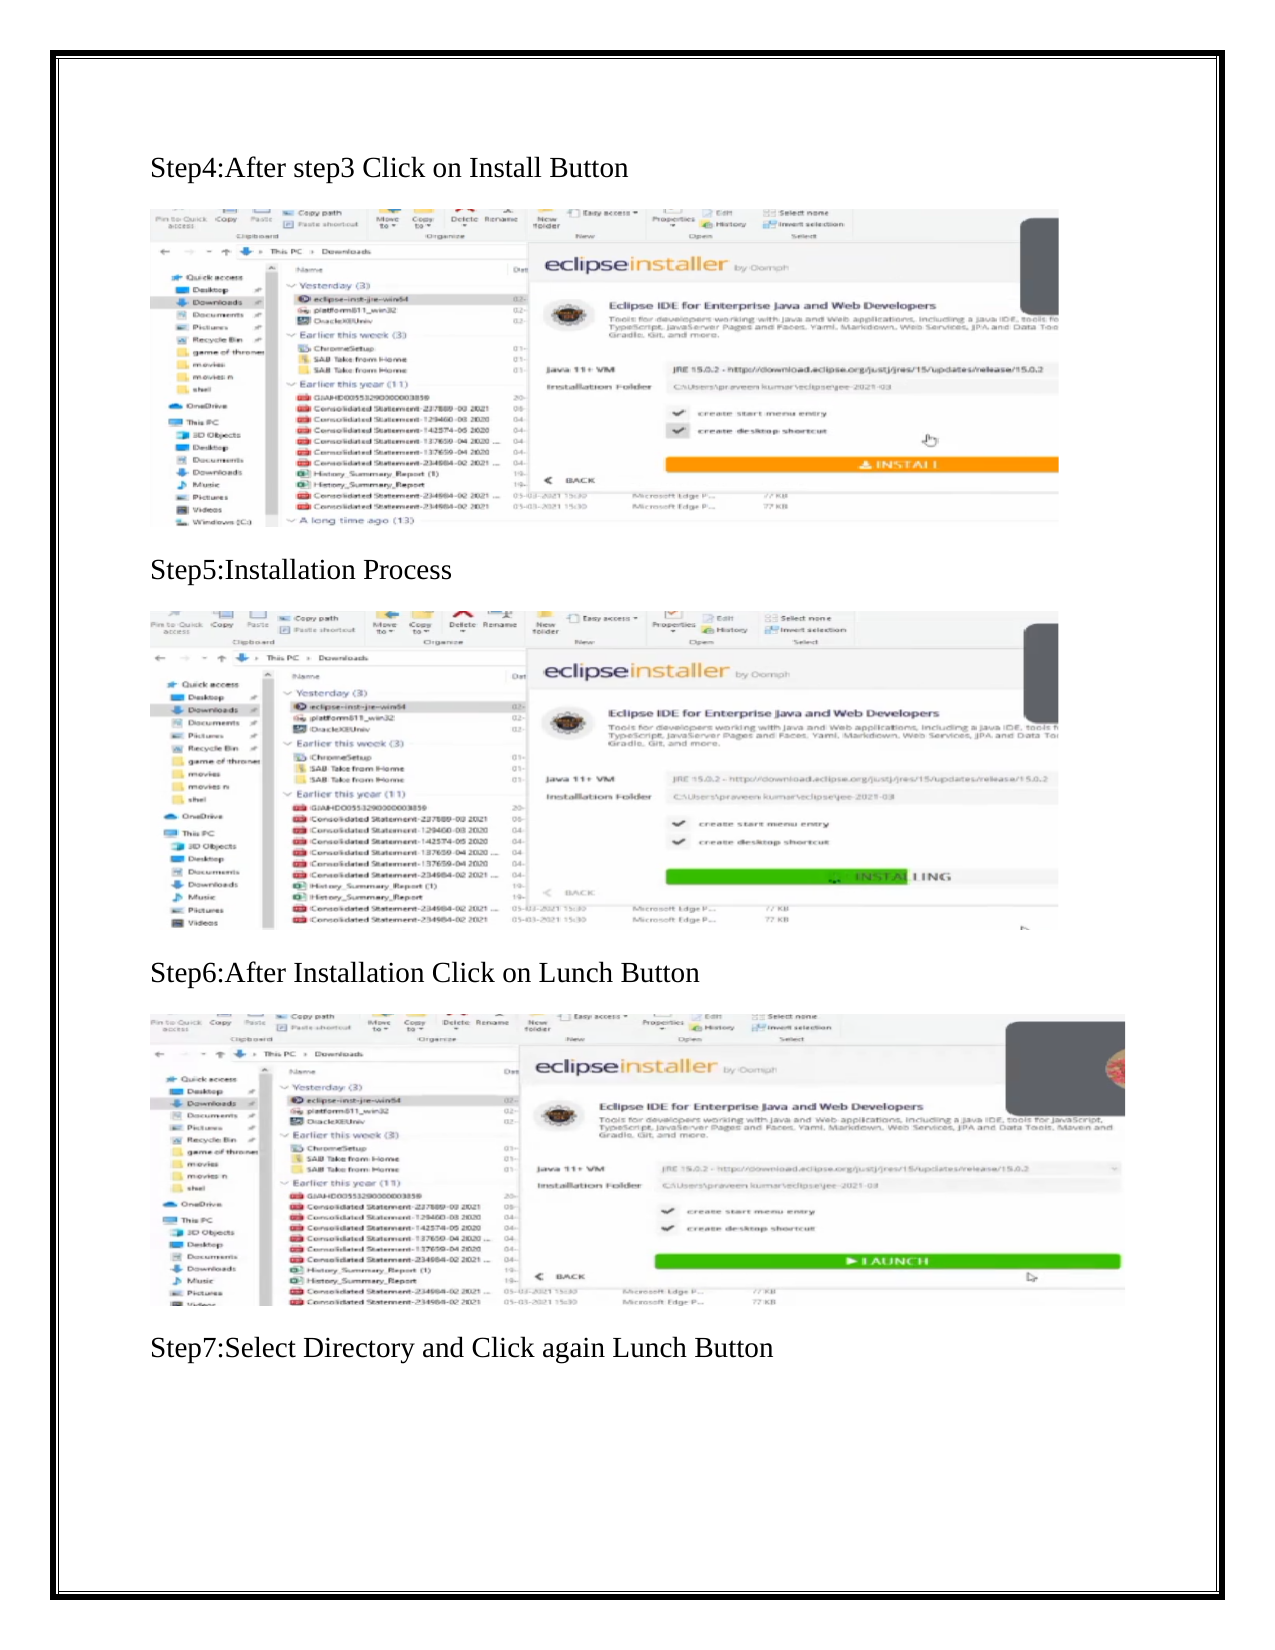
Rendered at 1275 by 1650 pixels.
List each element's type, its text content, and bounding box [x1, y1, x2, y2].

text Step5:Installation Process [150, 552, 1125, 585]
picture [150, 1014, 1125, 1306]
picture [150, 209, 1059, 527]
text Step4:After step3 Click on Install Button [150, 150, 1125, 183]
text Step7:Select Directory and Click again Lunch Button [150, 1331, 1125, 1364]
text Step6:After Installation Click on Lunch Button [150, 955, 1125, 988]
picture [150, 611, 1059, 930]
